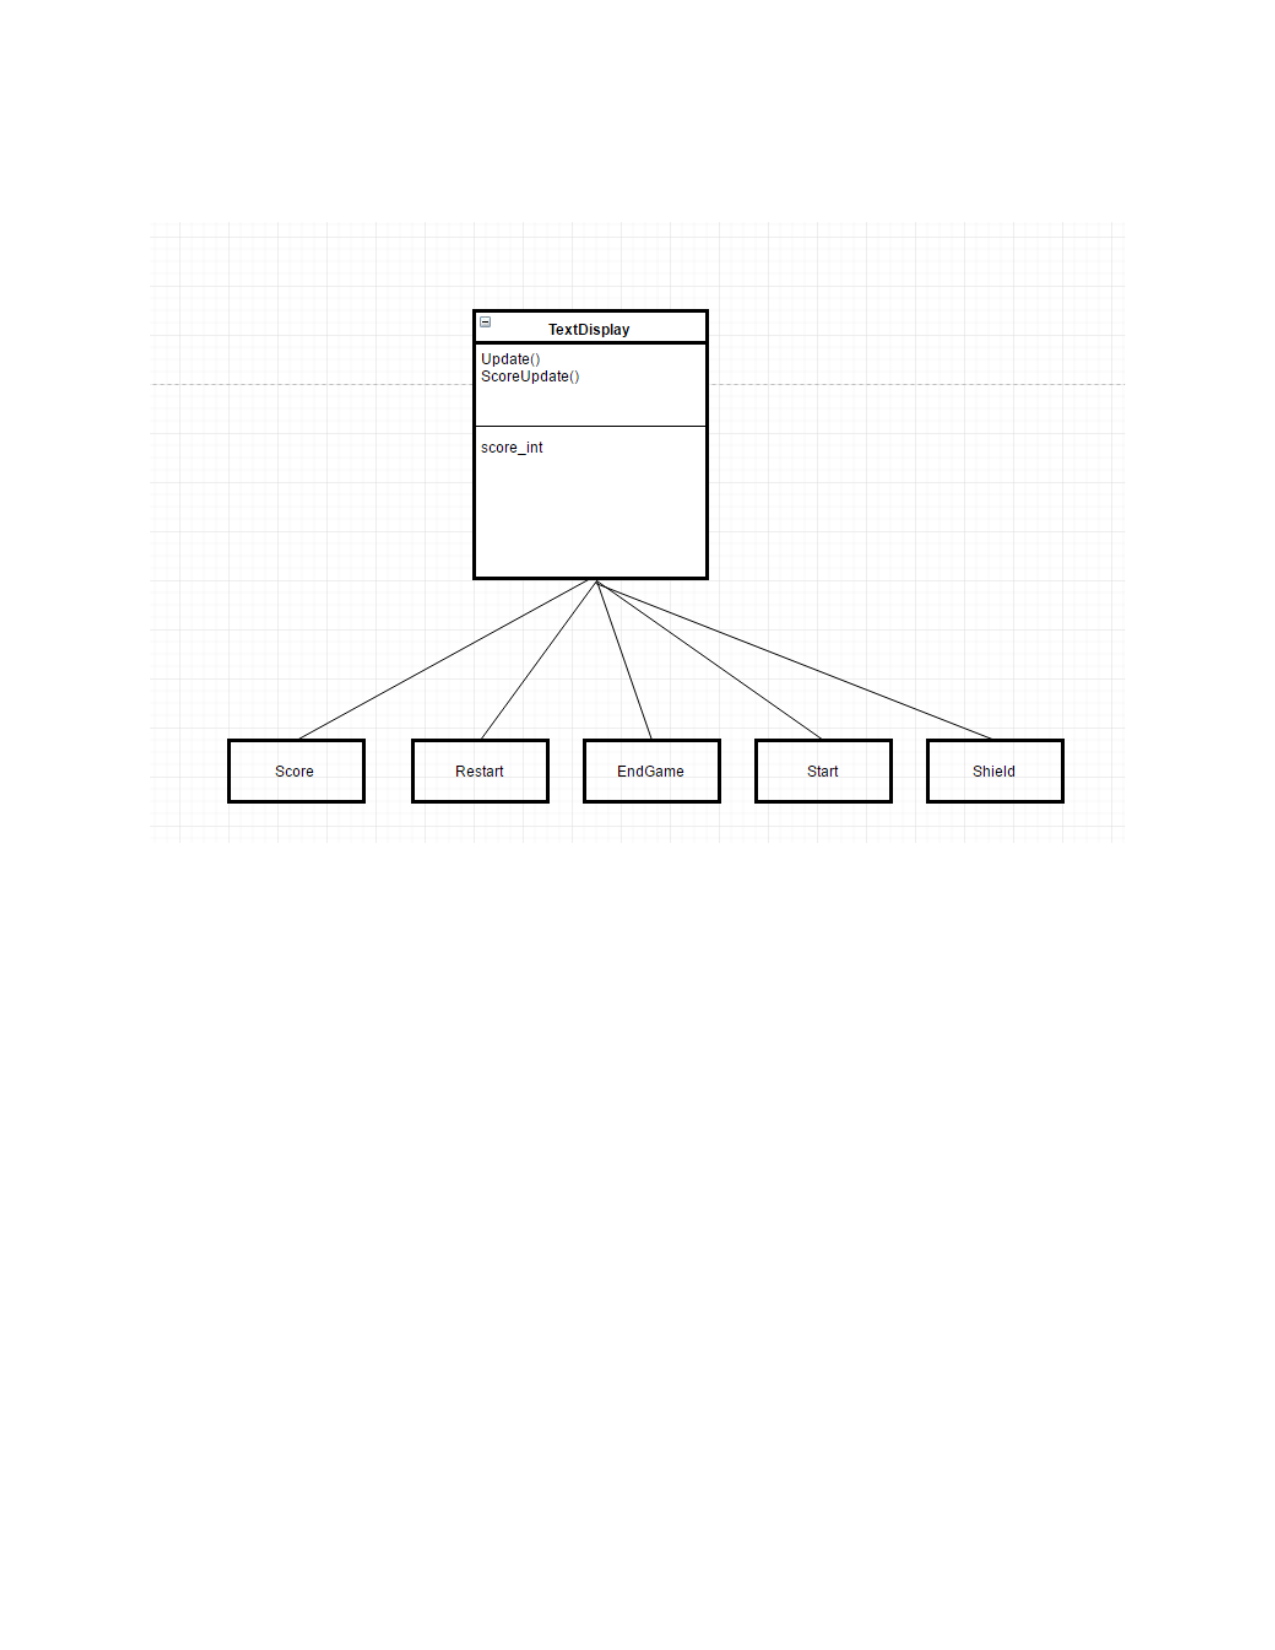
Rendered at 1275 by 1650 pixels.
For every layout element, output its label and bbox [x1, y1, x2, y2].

picture [150, 222, 1125, 843]
